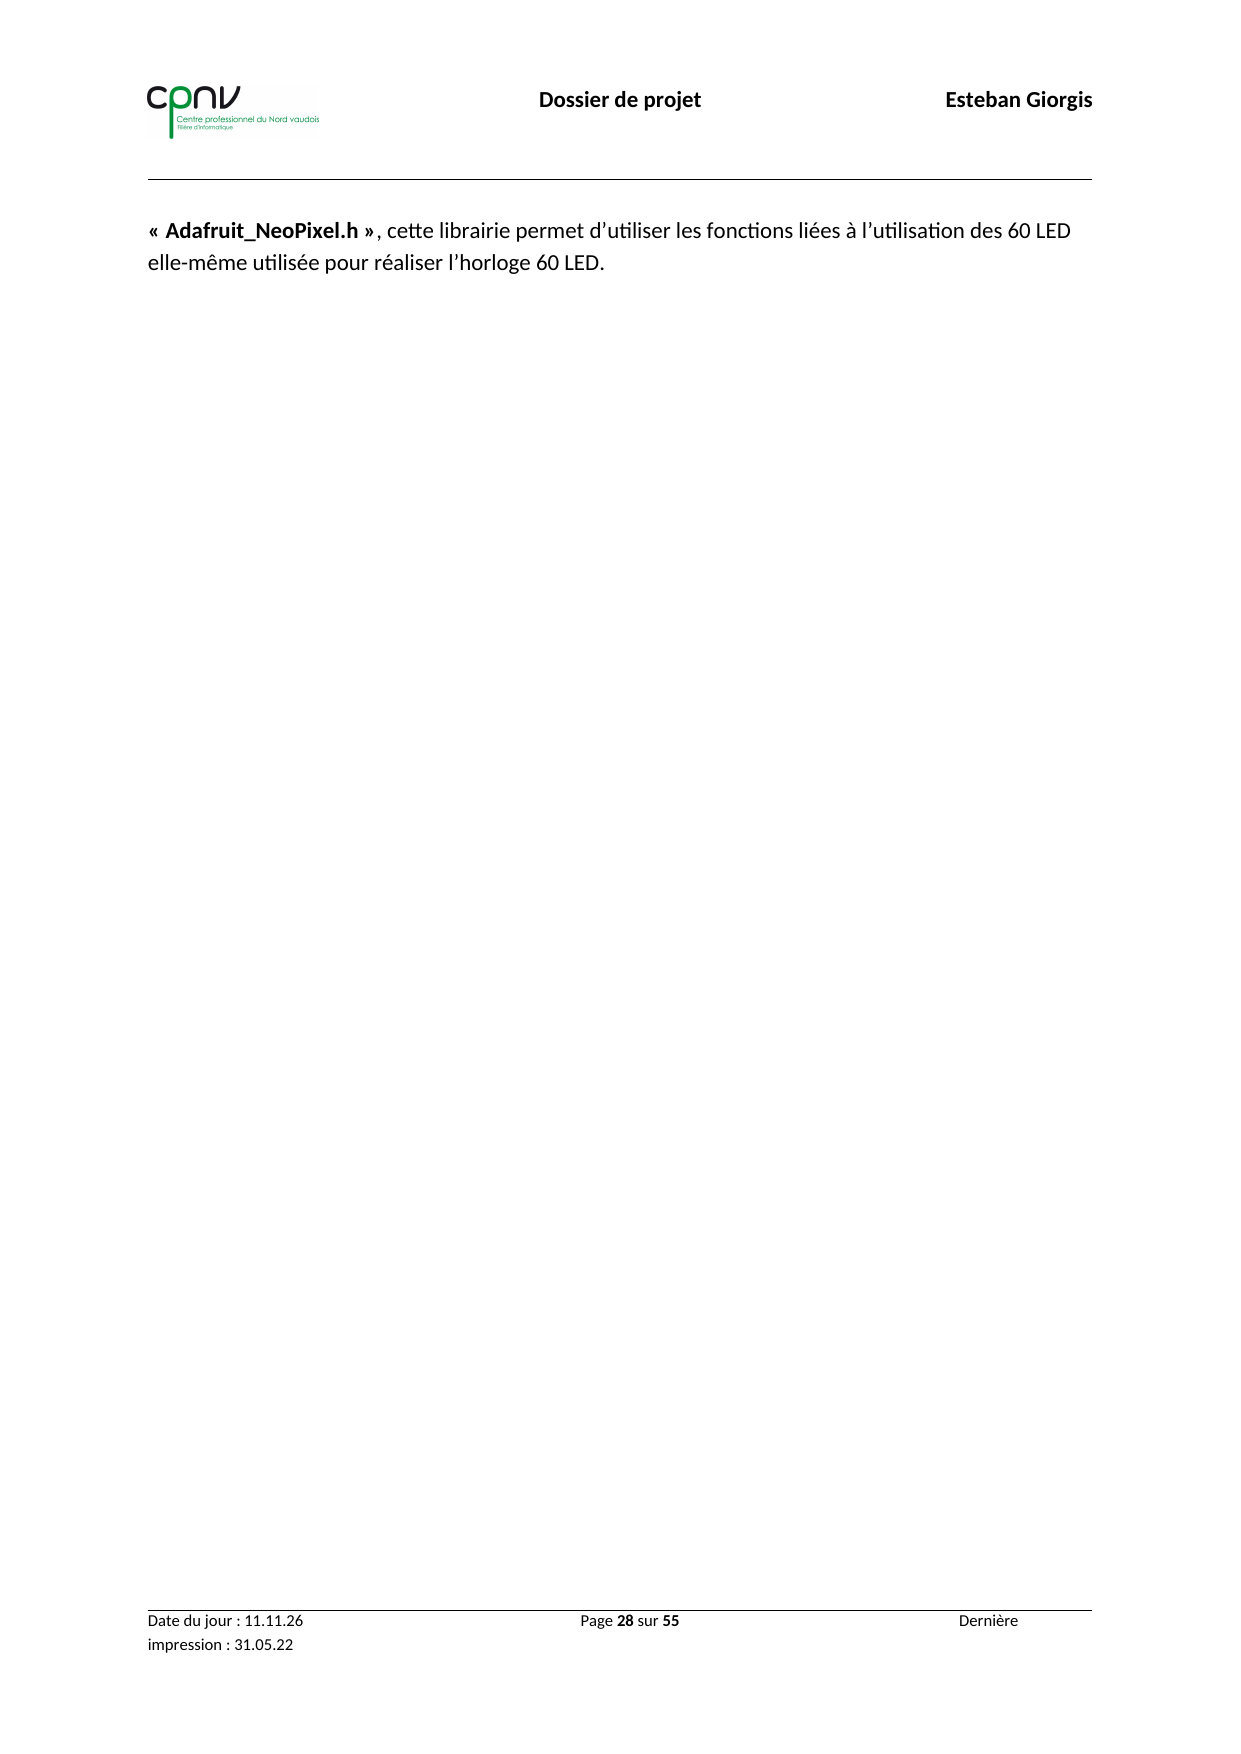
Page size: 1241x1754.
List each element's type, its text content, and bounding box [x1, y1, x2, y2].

text « Adafruit_NeoPixel.h », cette librairie permet d’utiliser les fonctions liées à l’utilisation des 60 LED elle-même utilisée pour réaliser l’horloge 60 LED. [148, 216, 1092, 276]
picture [147, 86, 319, 139]
